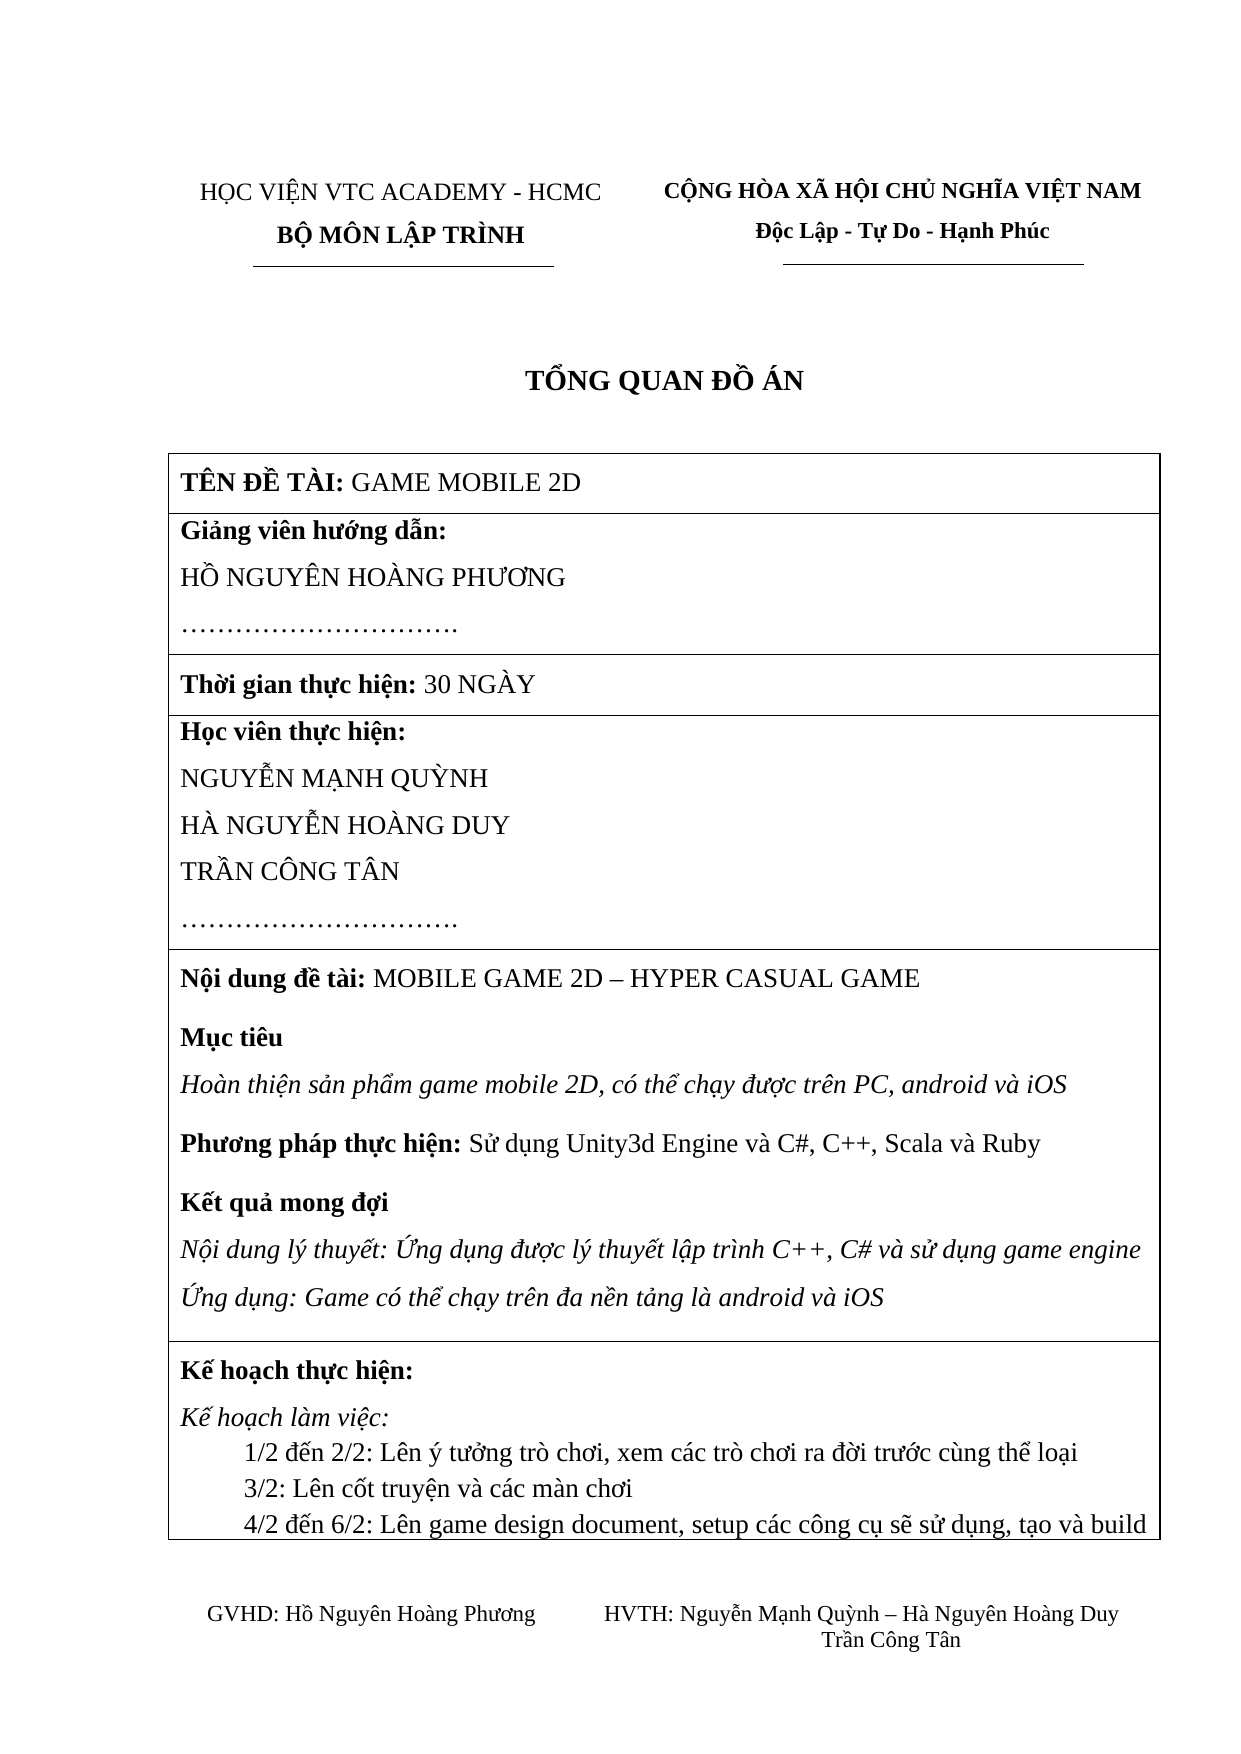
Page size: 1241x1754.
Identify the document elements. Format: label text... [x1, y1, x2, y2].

table_cell Giảng viên hướng dẫn: HỒ NGUYÊN HOÀNG PHƯƠNG …………………………. [169, 514, 1159, 654]
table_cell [169, 1342, 1159, 1539]
table_header CỘNG HÒA XÃ HỘI CHỦ NGHĨA VIỆT NAM Độc Lập - Tự Do - Hạnh Phúc [639, 177, 1166, 338]
table_header TÊN ĐỀ TÀI: GAME MOBILE 2D [169, 454, 1159, 513]
table_cell Nội dung đề tài: MOBILE GAME 2D – HYPER CASUAL GAME Mục tiêu Hoàn thiện sản phẩm game mobile 2D, có thể chạy được trên PC, android và iOS Phương pháp thực hiện: Sử dụng Unity3d Engine và C#, C++, Scala và Ruby Kết quả mong đợi Nội dung lý thuyết: Ứng dụng được lý thuyết lập trình C++, C# và sử dụng game engine Ứng dụng: Game có thể chạy trên đa nền tảng là android và iOS [169, 950, 1159, 1341]
table_cell Thời gian thực hiện: 30 NGÀY [169, 655, 1159, 714]
table_header HỌC VIỆN VTC ACADEMY - HCMC BỘ MÔN LẬP TRÌNH [163, 177, 639, 338]
text TỔNG QUAN ĐỒ ÁN [207, 363, 1122, 396]
table_cell Học viên thực hiện: NGUYỄN MẠNH QUỲNH HÀ NGUYỄN HOÀNG DUY TRẦN CÔNG TÂN …………………………. [169, 716, 1159, 949]
